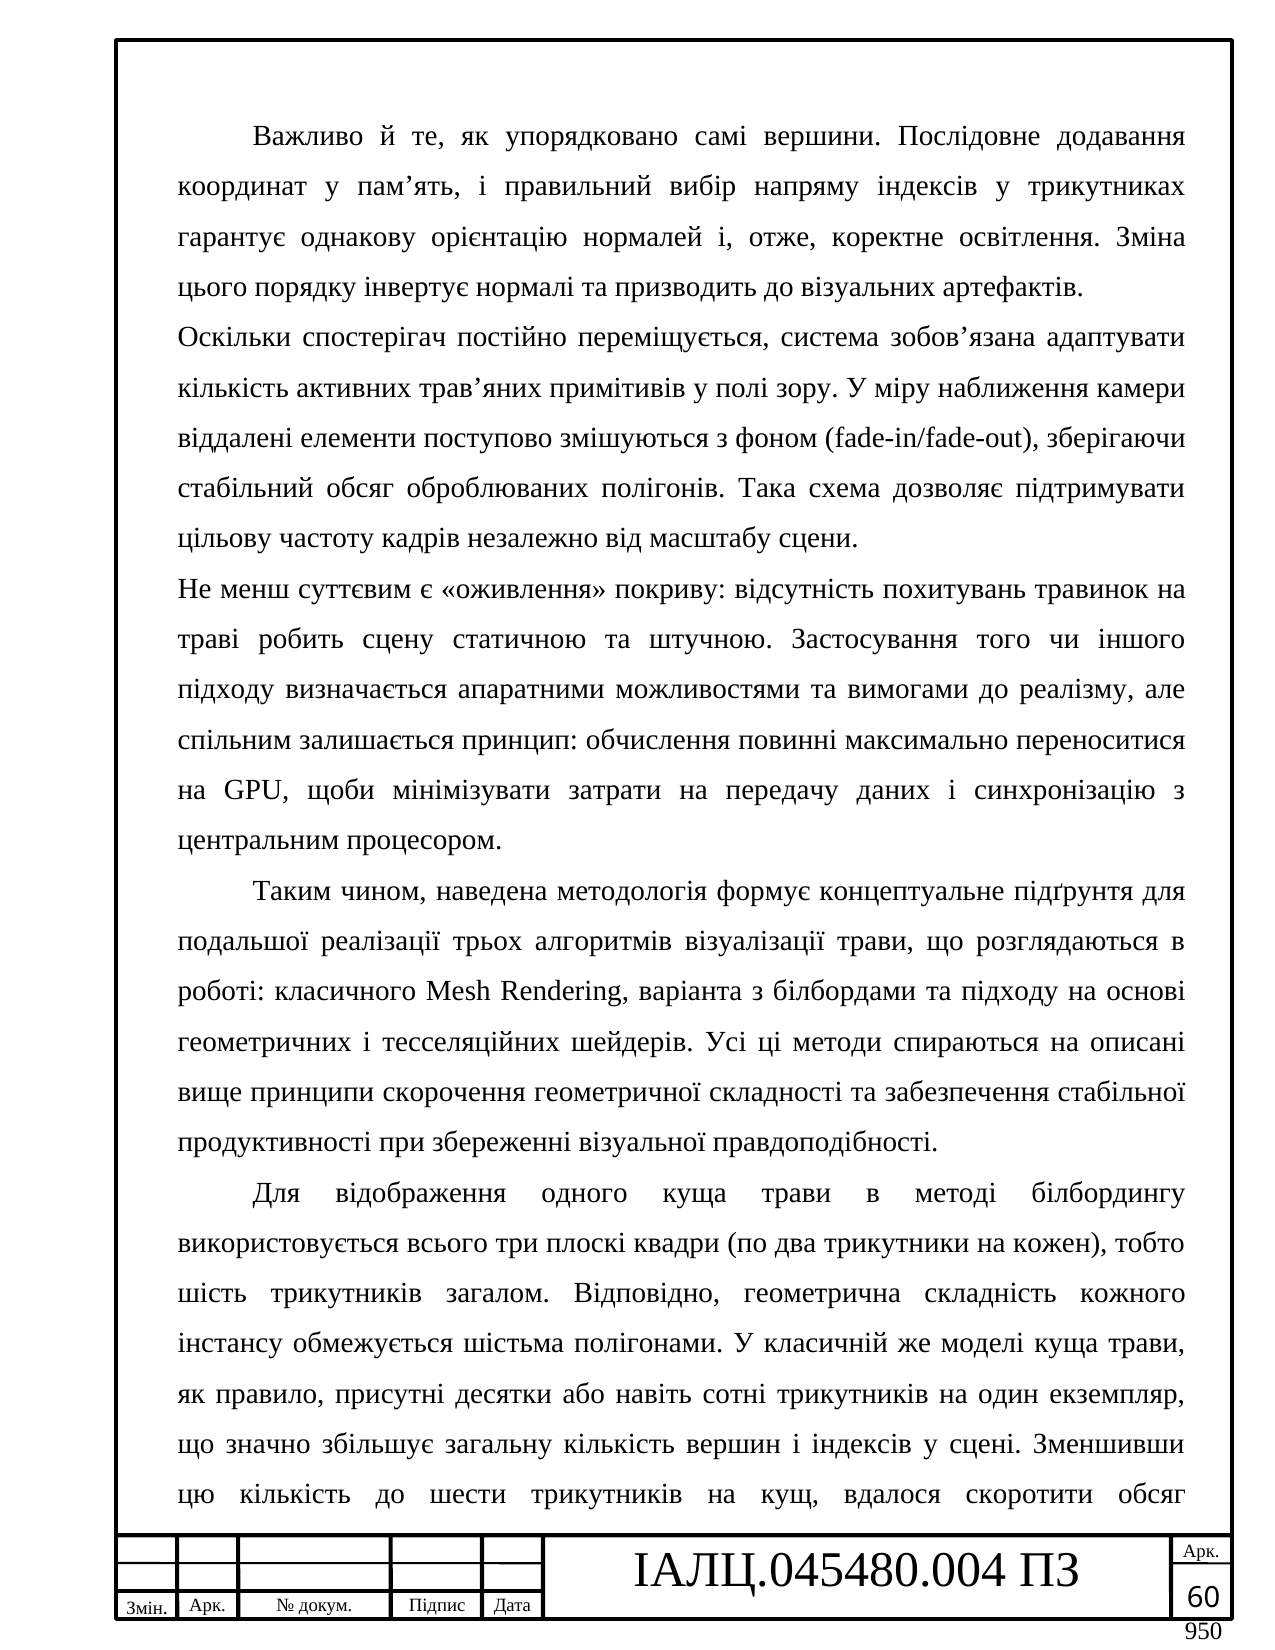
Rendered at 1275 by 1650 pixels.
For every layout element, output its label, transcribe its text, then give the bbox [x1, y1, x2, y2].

text Оскільки спостерігач постійно переміщується, система зобов’язана адаптувати кількість активних трав’яних примітивів у полі зору. У міру наближення камери віддалені елементи поступово змішуються з фоном (fade-in/fade-out), зберігаючи стабільний обсяг оброблюваних полігонів. Така схема дозволяє підтримувати цільову частоту кадрів незалежно від масштабу сцени. [177, 319, 1186, 554]
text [177, 1175, 1186, 1510]
text Таким чином, наведена методологія формує концептуальне підґрунтя для подальшої реалізації трьох алгоритмів візуалізації трави, що розглядаються в роботі: класичного Mesh Rendering, варіанта з білбордами та підходу на основі геометричних і тесселяційних шейдерів. Усі ці методи спираються на описані вище принципи скорочення геометричної складності та забезпечення стабільної продуктивності при збереженні візуальної правдоподібності. [177, 873, 1186, 1158]
text Не менш суттєвим є «оживлення» покриву: відсутність похитувань травинок на траві робить сцену статичною та штучною. Застосування того чи іншого підходу визначається апаратними можливостями та вимогами до реалізму, але спільним залишається принцип: обчислення повинні максимально переноситися на GPU, щоби мінімізувати затрати на передачу даних і синхронізацію з центральним процесором. [177, 571, 1186, 856]
text Важливо й те, як упорядковано самі вершини. Послідовне додавання координат у пам’ять, і правильний вибір напряму індексів у трикутниках гарантує однакову орієнтацію нормалей і, отже, коректне освітлення. Зміна цього порядку інвертує нормалі та призводить до візуальних артефактів. [177, 118, 1186, 303]
